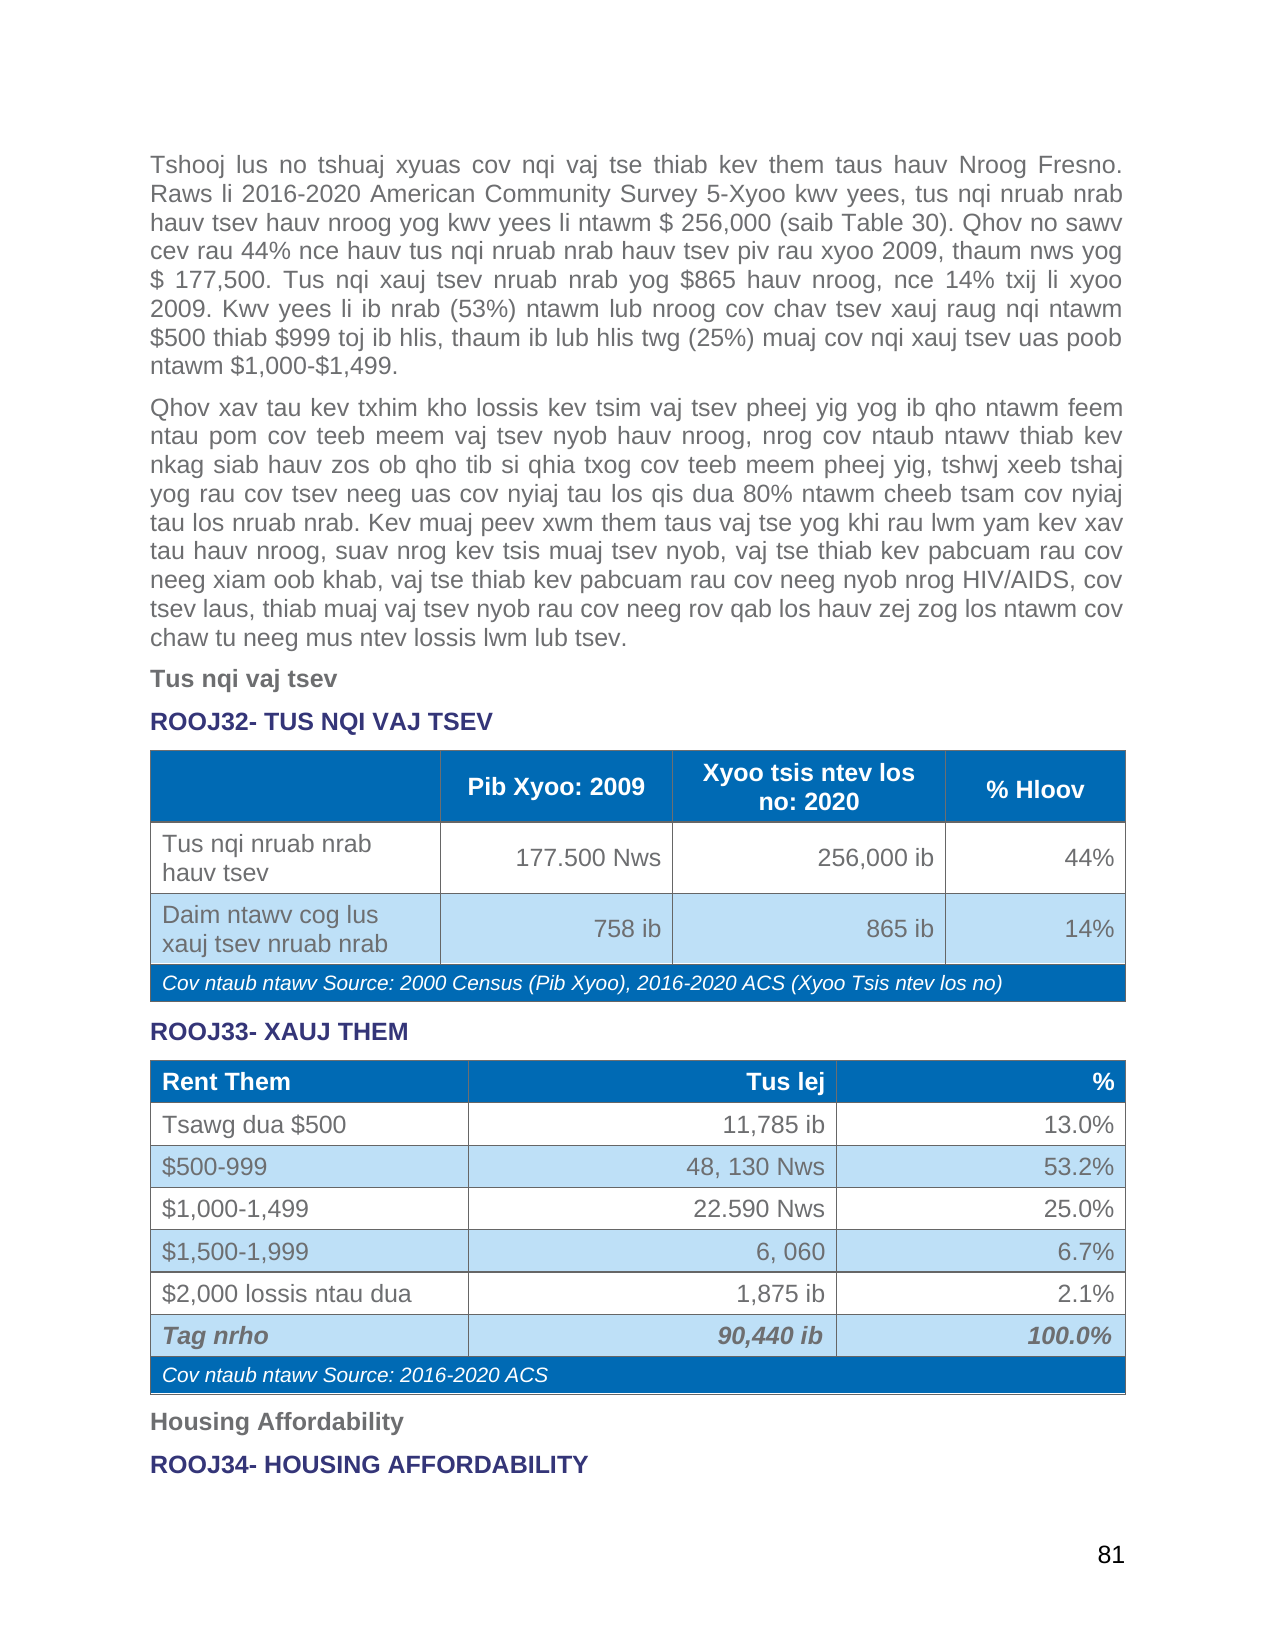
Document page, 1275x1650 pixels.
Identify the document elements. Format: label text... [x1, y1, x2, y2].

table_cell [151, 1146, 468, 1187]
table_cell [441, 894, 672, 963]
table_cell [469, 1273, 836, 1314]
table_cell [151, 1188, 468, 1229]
text Housing Affordability [150, 1407, 1125, 1436]
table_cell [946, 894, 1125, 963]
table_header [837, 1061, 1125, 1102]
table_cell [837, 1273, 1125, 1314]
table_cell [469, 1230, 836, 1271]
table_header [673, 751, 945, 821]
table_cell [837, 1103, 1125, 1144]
title Rooj33- Xauj Them [150, 1017, 1125, 1045]
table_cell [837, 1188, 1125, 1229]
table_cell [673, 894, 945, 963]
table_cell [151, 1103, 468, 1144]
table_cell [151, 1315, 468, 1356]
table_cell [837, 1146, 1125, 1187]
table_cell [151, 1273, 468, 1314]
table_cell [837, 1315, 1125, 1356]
text Tus nqi vaj tsev [150, 664, 1125, 692]
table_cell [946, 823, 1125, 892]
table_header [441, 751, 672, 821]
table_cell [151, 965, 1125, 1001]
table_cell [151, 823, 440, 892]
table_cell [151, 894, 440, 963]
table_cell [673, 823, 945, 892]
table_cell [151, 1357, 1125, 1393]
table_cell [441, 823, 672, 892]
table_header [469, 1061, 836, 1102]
text Qhov xav tau kev txhim kho lossis kev tsim vaj tsev pheej yig yog ib qho ntawm feem ntau pom cov teeb meem vaj tsev nyob hauv nroog, nrog cov ntaub ntawv thiab kev nkag siab hauv zos ob qho tib si qhia txog cov teeb meem pheej yig, tshwj xeeb tshaj yog rau cov tsev neeg uas cov nyiaj tau los qis dua 80% ntawm cheeb tsam cov nyiaj tau los nruab nrab. Kev muaj peev xwm them taus vaj tse yog khi rau lwm yam kev xav tau hauv nroog, suav nrog kev tsis muaj tsev nyob, vaj tse thiab kev pabcuam rau cov neeg xiam oob khab, vaj tse thiab kev pabcuam rau cov neeg nyob nrog HIV/AIDS, cov tsev laus, thiab muaj vaj tsev nyob rau cov neeg rov qab los hauv zej zog los ntawm cov chaw tu neeg mus ntev lossis lwm lub tsev. [150, 392, 1125, 651]
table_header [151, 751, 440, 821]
title Rooj32- Tus nqi vaj tsev [150, 707, 1125, 736]
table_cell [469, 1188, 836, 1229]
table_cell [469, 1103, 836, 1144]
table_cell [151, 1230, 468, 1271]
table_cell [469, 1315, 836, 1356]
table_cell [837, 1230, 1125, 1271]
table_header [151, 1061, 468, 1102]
title Rooj34- Housing Affordability [150, 1450, 1125, 1479]
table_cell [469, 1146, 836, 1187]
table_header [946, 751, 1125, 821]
text Tshooj lus no tshuaj xyuas cov nqi vaj tse thiab kev them taus hauv Nroog Fresno. Raws li 2016-2020 American Community Survey 5-Xyoo kwv yees, tus nqi nruab nrab hauv tsev hauv nroog yog kwv yees li ntawm $ 256,000 (saib Table 30). Qhov no sawv cev rau 44% nce hauv tus nqi nruab nrab hauv tsev piv rau xyoo 2009, thaum nws yog $ 177,500. Tus nqi xauj tsev nruab nrab yog $865 hauv nroog, nce 14% txij li xyoo 2009. Kwv yees li ib nrab (53%) ntawm lub nroog cov chav tsev xauj raug nqi ntawm $500 thiab $999 toj ib hlis, thaum ib lub hlis twg (25%) muaj cov nqi xauj tsev uas poob ntawm $1,000-$1,499. [150, 150, 1125, 380]
